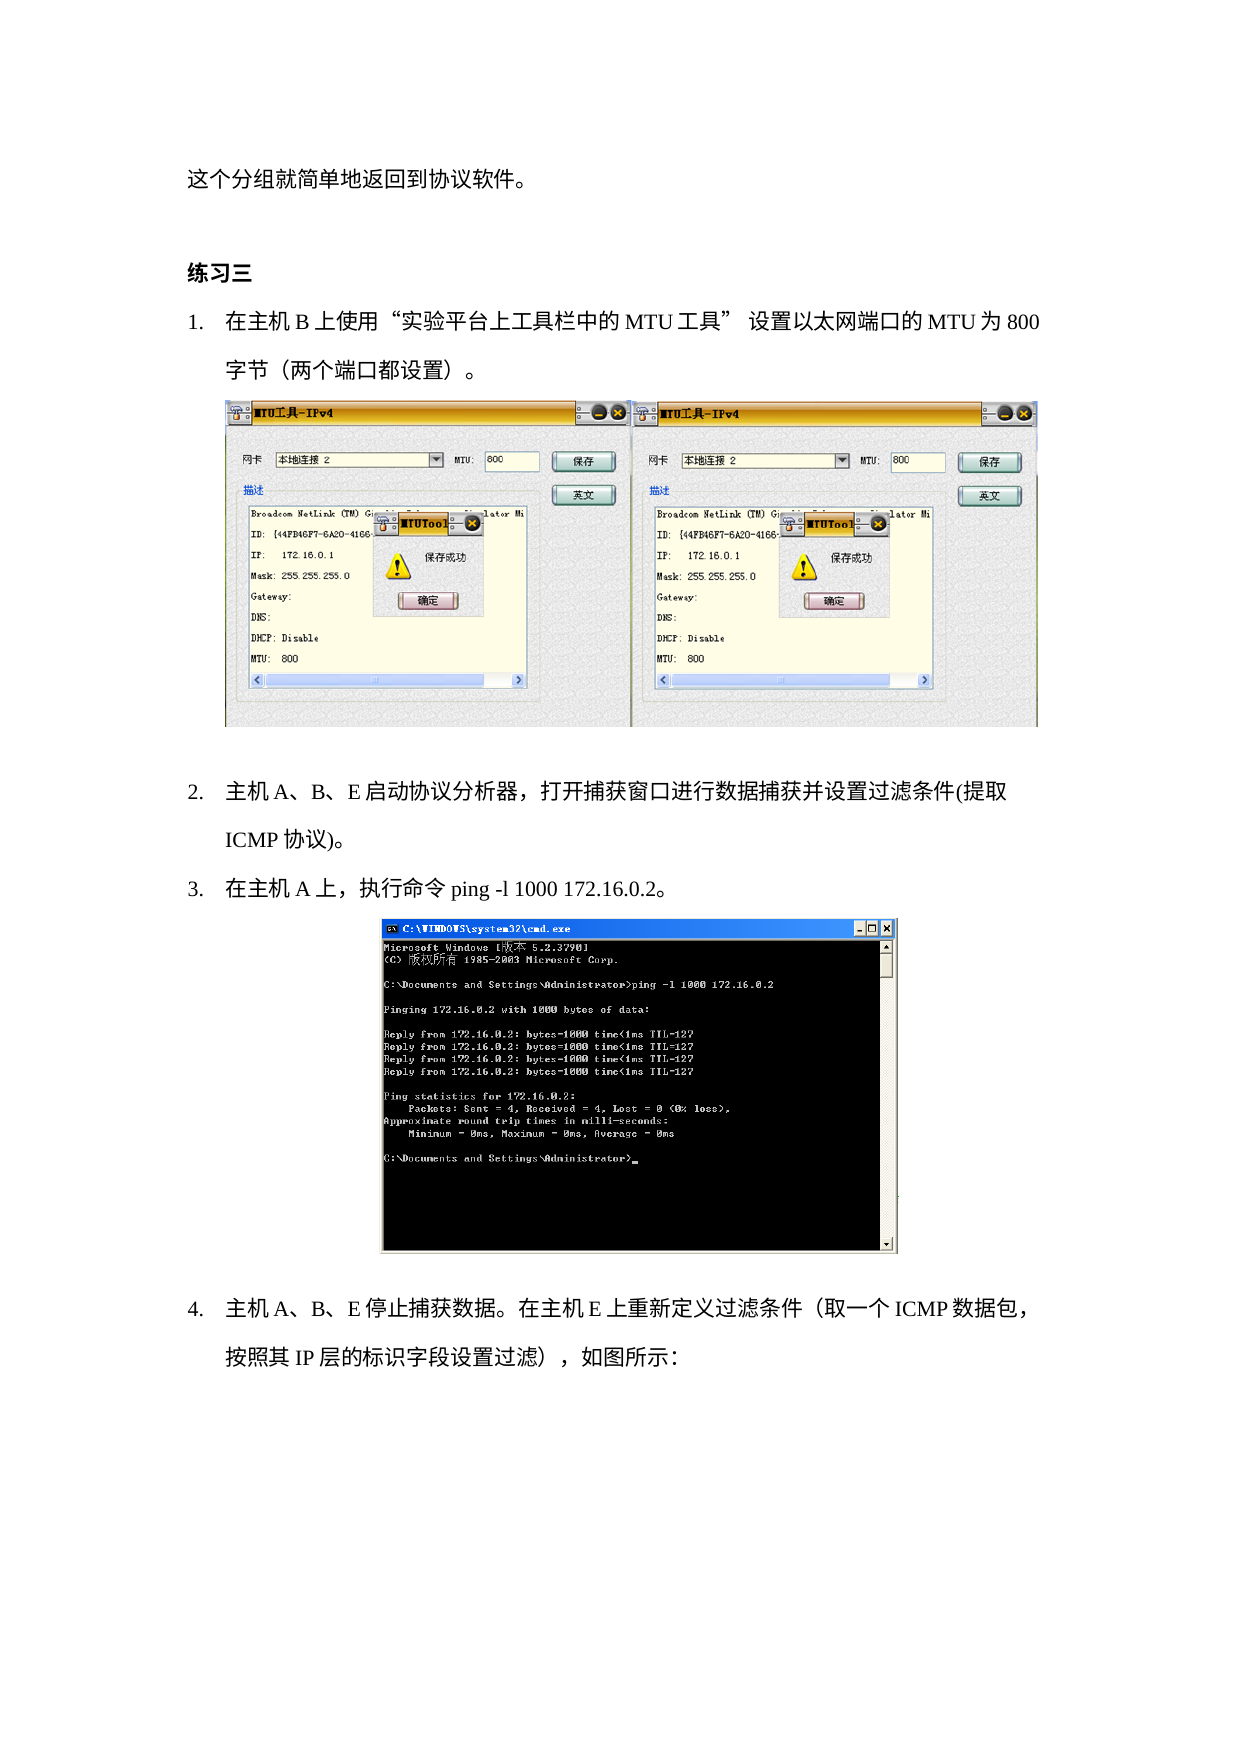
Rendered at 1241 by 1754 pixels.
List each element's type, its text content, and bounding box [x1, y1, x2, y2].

list 在主机A上，执行命令ping -l 1000 172.16.0.2。 [187, 870, 1053, 903]
list 在主机B上使用“实验平台上工具栏中的MTU工具” 设置以太网端口的MTU为800字节（两个端口都设置）。 [187, 304, 1053, 385]
list 主机A、B、E启动协议分析器，打开捕获窗口进行数据捕获并设置过滤条件(提取ICMP协议)。 [187, 773, 1053, 854]
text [187, 162, 1053, 194]
list 主机A、B、E停止捕获数据。在主机E上重新定义过滤条件（取一个ICMP数据包，按照其IP层的标识字段设置过滤），如图所示： [187, 1291, 1053, 1372]
text 练习三 [187, 255, 1053, 288]
picture [225, 400, 1038, 727]
picture [378, 918, 899, 1254]
